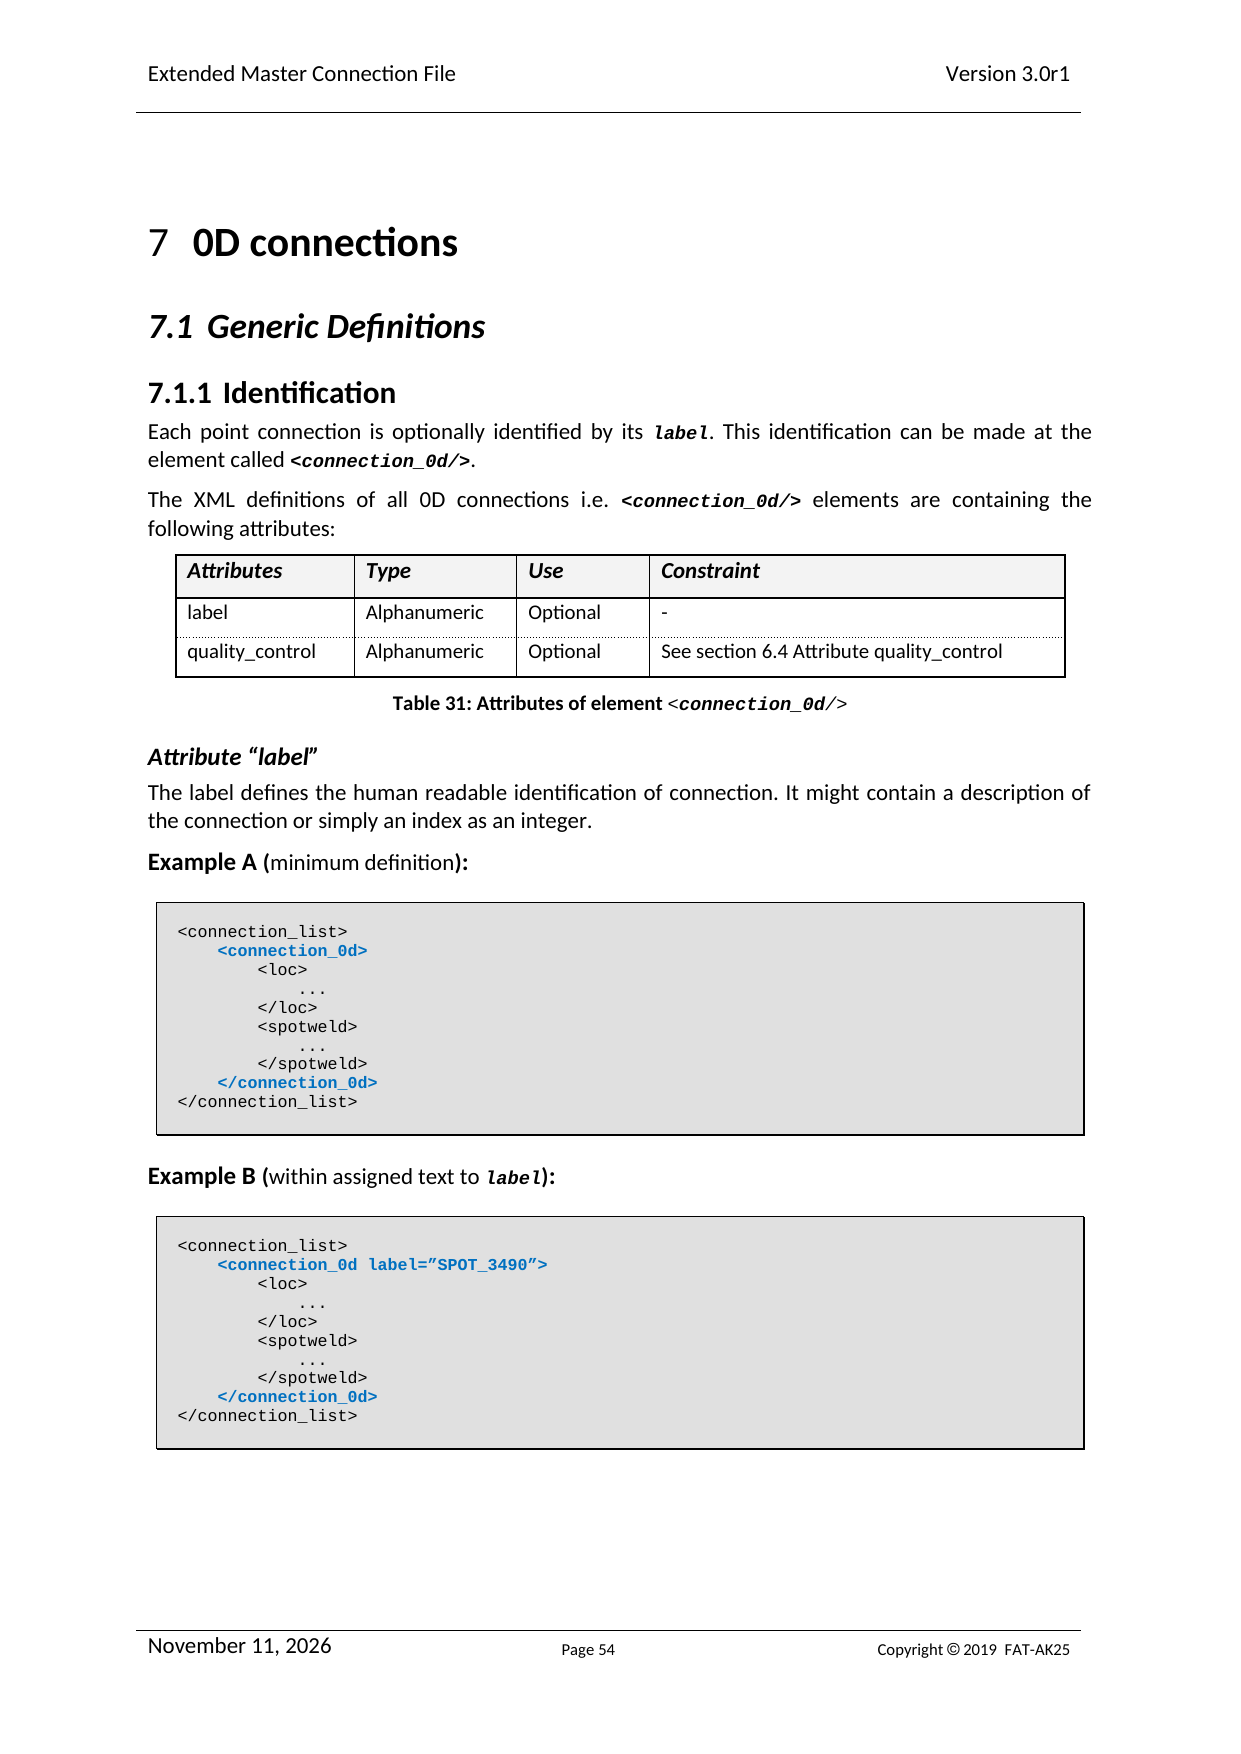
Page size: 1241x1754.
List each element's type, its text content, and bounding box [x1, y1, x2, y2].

text ... [157, 977, 1083, 996]
text </spotweld> [157, 1053, 1083, 1072]
text </spotweld> [157, 1367, 1083, 1386]
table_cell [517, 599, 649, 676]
text <loc> [157, 1273, 1083, 1291]
text Each point connection is optionally identified by its label. This identification can be made at the element called <connection_0d/>. [148, 417, 1092, 473]
subtitle Attribute “label” [148, 741, 1092, 772]
text <connection_list> [157, 1235, 1083, 1254]
subtitle Generic Definitions [148, 304, 1092, 348]
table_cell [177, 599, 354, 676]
text <connection_0d> [157, 940, 1083, 958]
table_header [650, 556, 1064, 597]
text <spotweld> [157, 1015, 1083, 1034]
text </loc> [157, 996, 1083, 1015]
text The label defines the human readable identification of connection. It might contain a description of the connection or simply an index as an integer. [148, 778, 1092, 834]
text ... [157, 1034, 1083, 1053]
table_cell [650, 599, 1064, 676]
text Example B (within assigned text to label): [148, 1161, 1092, 1191]
subtitle 0D connections [148, 216, 1092, 267]
text <connection_list> [157, 921, 1083, 940]
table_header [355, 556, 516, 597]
text The XML definitions of all 0D connections i.e. <connection_0d/> elements are containing the following attributes: [148, 486, 1092, 542]
text ... [157, 1348, 1083, 1367]
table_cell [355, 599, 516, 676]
text <loc> [157, 958, 1083, 977]
text </connection_0d> [157, 1386, 1083, 1404]
text </loc> [157, 1310, 1083, 1329]
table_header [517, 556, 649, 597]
text </connection_list> [157, 1091, 1083, 1109]
text <connection_0d label=”SPOT_3490”> [157, 1254, 1083, 1273]
text Table : Attributes of element <connection_0d/> [148, 690, 1092, 716]
text ... [157, 1291, 1083, 1310]
text </connection_list> [157, 1404, 1083, 1423]
subtitle Identification [148, 373, 1092, 411]
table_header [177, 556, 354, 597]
text Example A (minimum definition): [148, 846, 1092, 877]
text </connection_0d> [157, 1072, 1083, 1091]
text <spotweld> [157, 1329, 1083, 1348]
